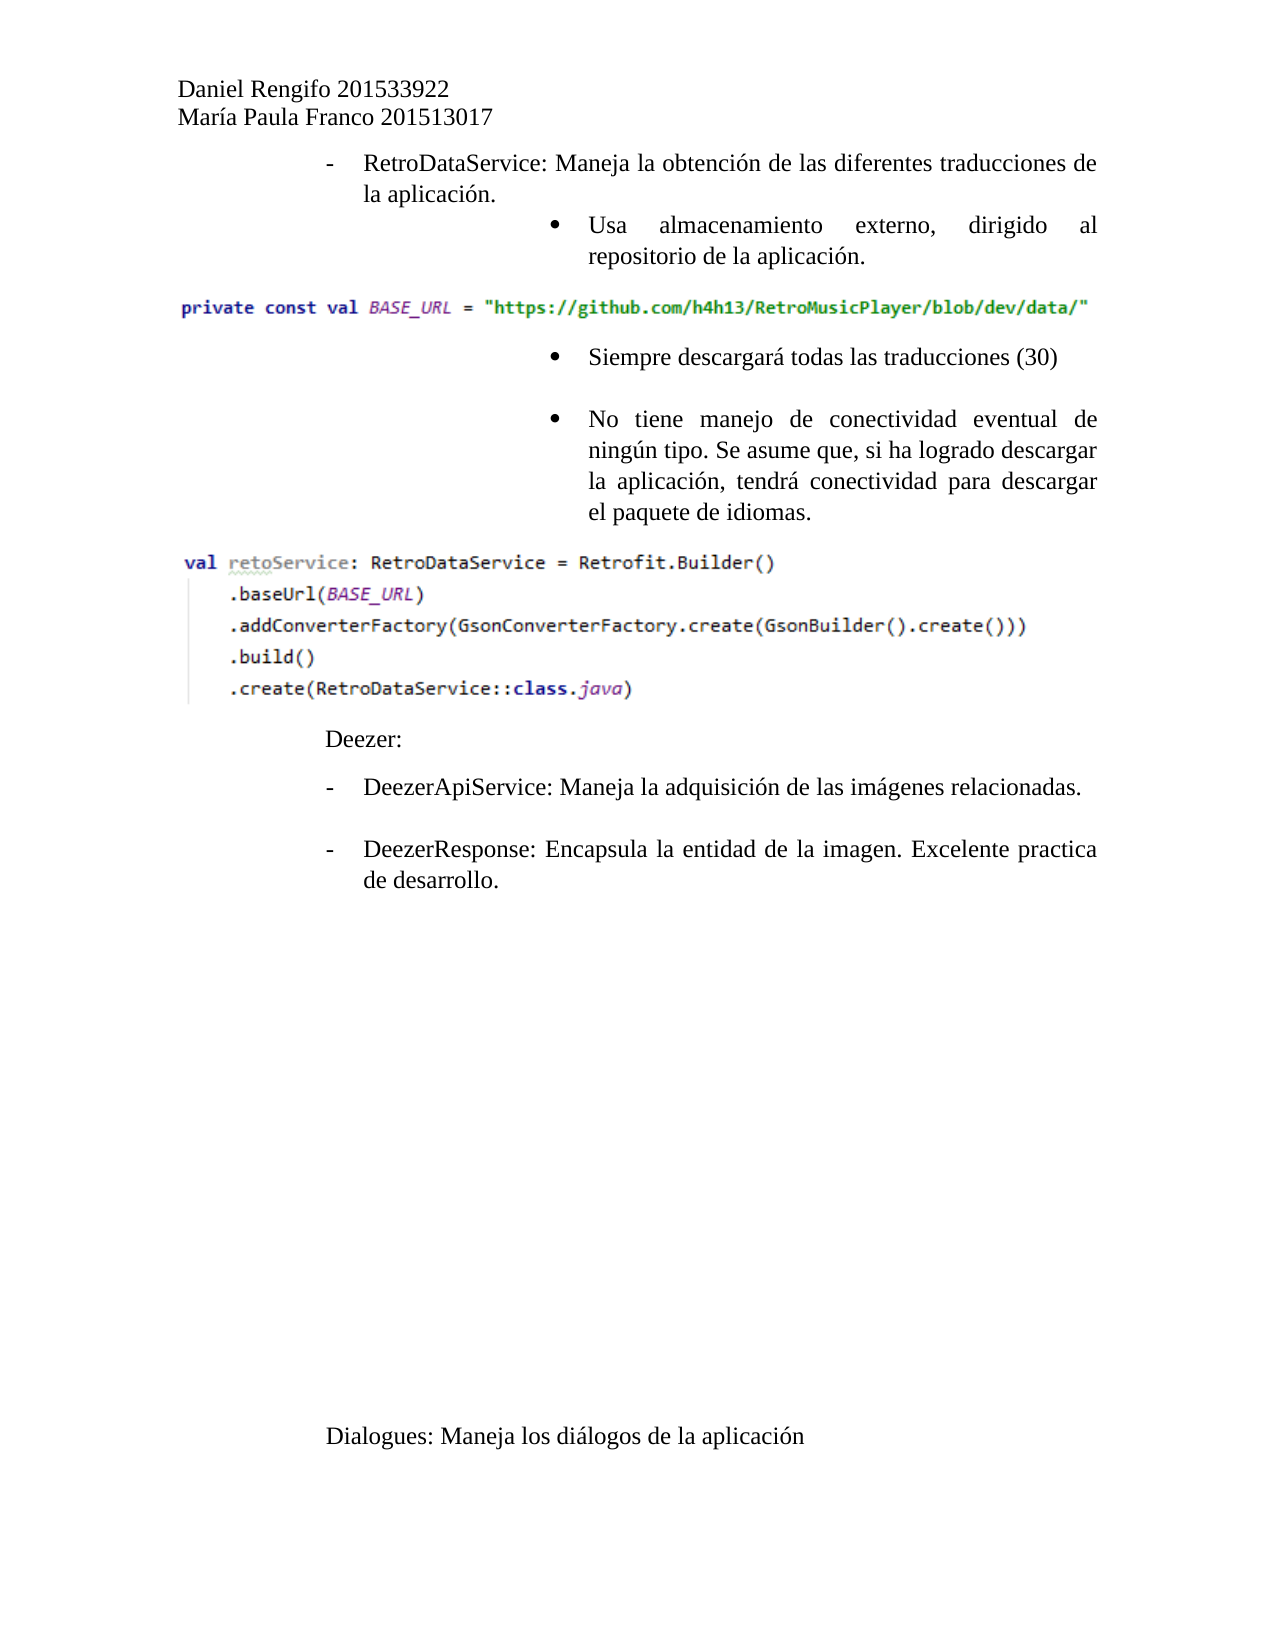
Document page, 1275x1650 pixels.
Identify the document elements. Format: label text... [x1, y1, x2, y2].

list DeezerApiService: Maneja la adquisición de las imágenes relacionadas. [326, 772, 1098, 801]
list No tiene manejo de conectividad eventual de ningún tipo. Se asume que, si ha logrado descargar la aplicación, tendrá conectividad para descargar el paquete de idiomas. [551, 404, 1098, 526]
text Dialogues: Maneja los diálogos de la aplicación [326, 1421, 1098, 1450]
list Siempre descargará todas las traducciones (30) [551, 342, 1098, 370]
list Usa almacenamiento externo, dirigido al repositorio de la aplicación. [551, 210, 1098, 269]
picture [177, 288, 1098, 323]
picture [177, 544, 1045, 706]
text Deezer: [325, 724, 1098, 753]
list DeezerResponse: Encapsula la entidad de la imagen. Excelente practica de desarrollo. [326, 834, 1098, 894]
list RetroDataService: Maneja la obtención de las diferentes traducciones de la aplicación. [326, 148, 1098, 207]
